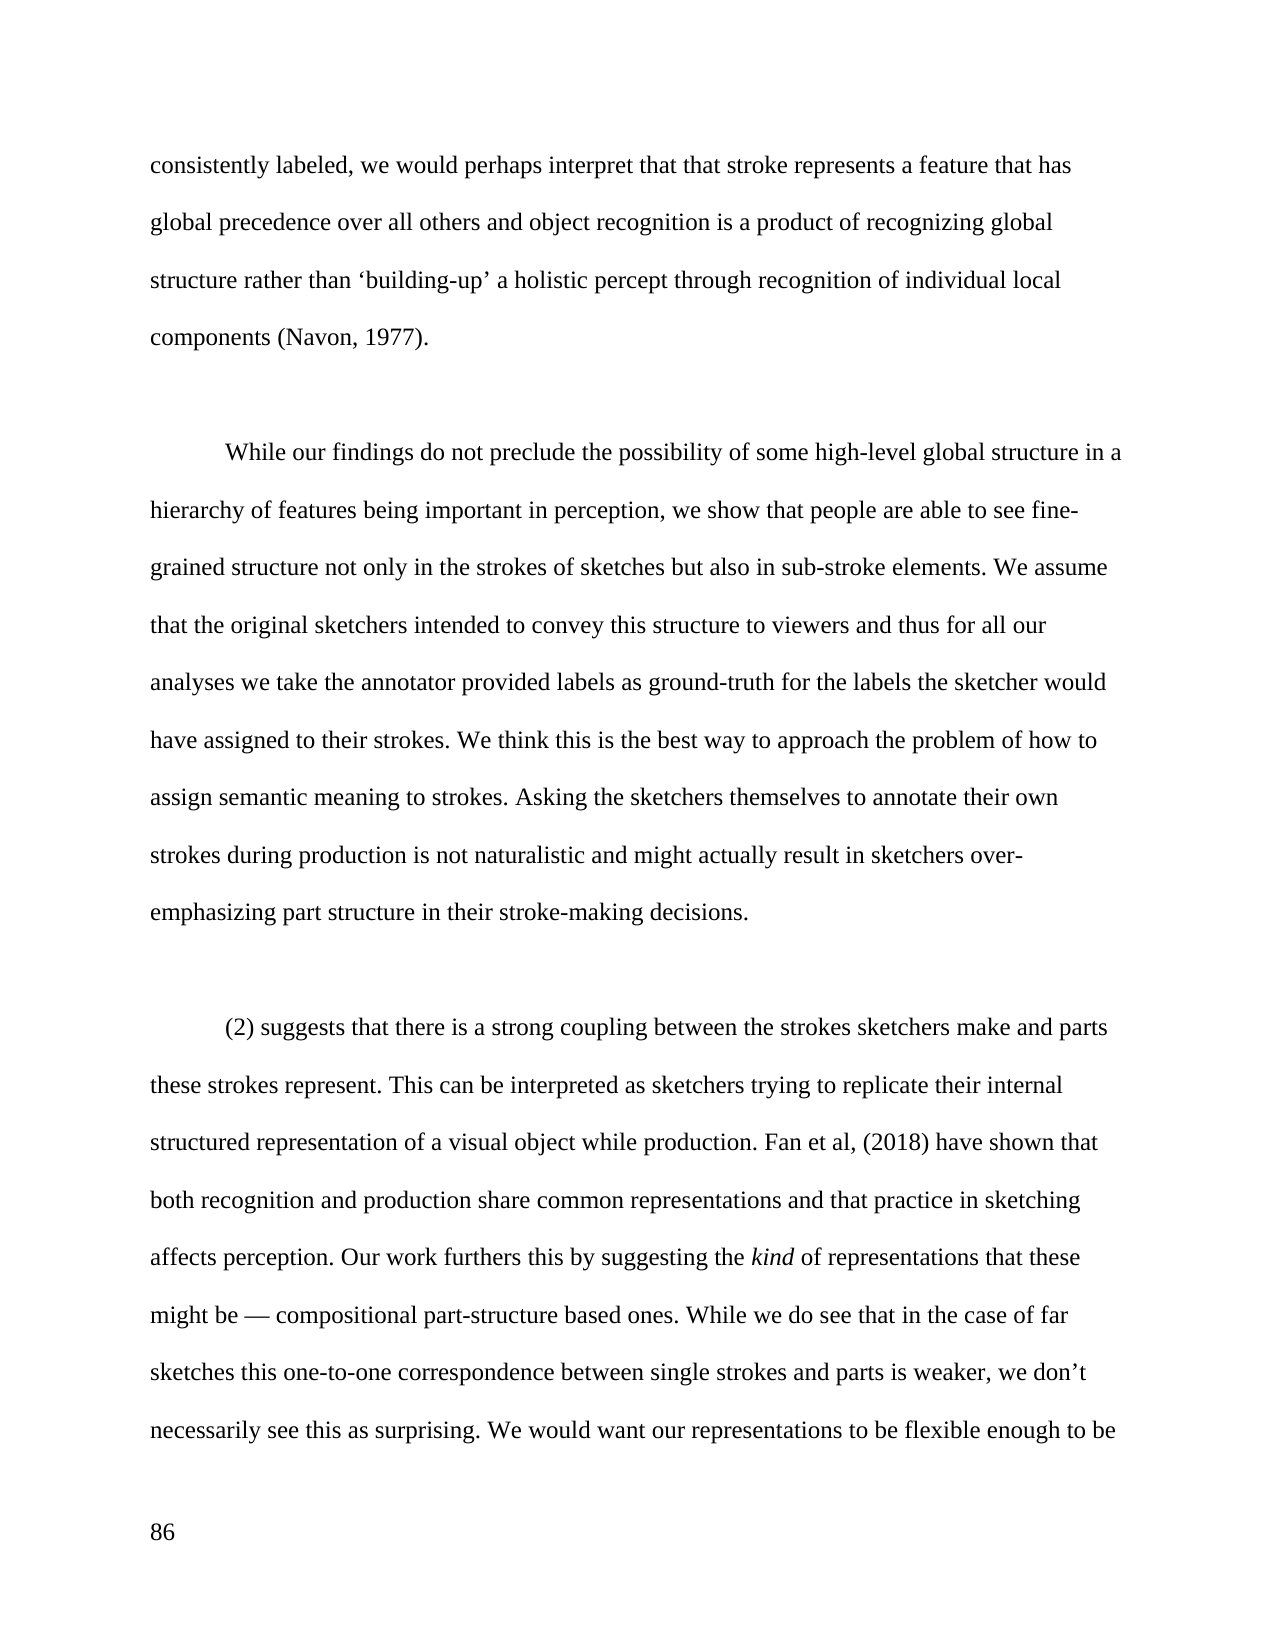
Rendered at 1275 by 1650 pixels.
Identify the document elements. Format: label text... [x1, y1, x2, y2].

text While our findings do not preclude the possibility of some high-level global structure in a hierarchy of features being important in perception, we show that people are able to see fine-grained structure not only in the strokes of sketches but also in sub-stroke elements. We assume that the original sketchers intended to convey this structure to viewers and thus for all our analyses we take the annotator provided labels as ground-truth for the labels the sketcher would have assigned to their strokes. We think this is the best way to approach the problem of how to assign semantic meaning to strokes. Asking the sketchers themselves to annotate their own strokes during production is not naturalistic and might actually result in sketchers over-emphasizing part structure in their stroke-making decisions. [150, 437, 1125, 926]
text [150, 1012, 1125, 1444]
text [150, 150, 1125, 351]
